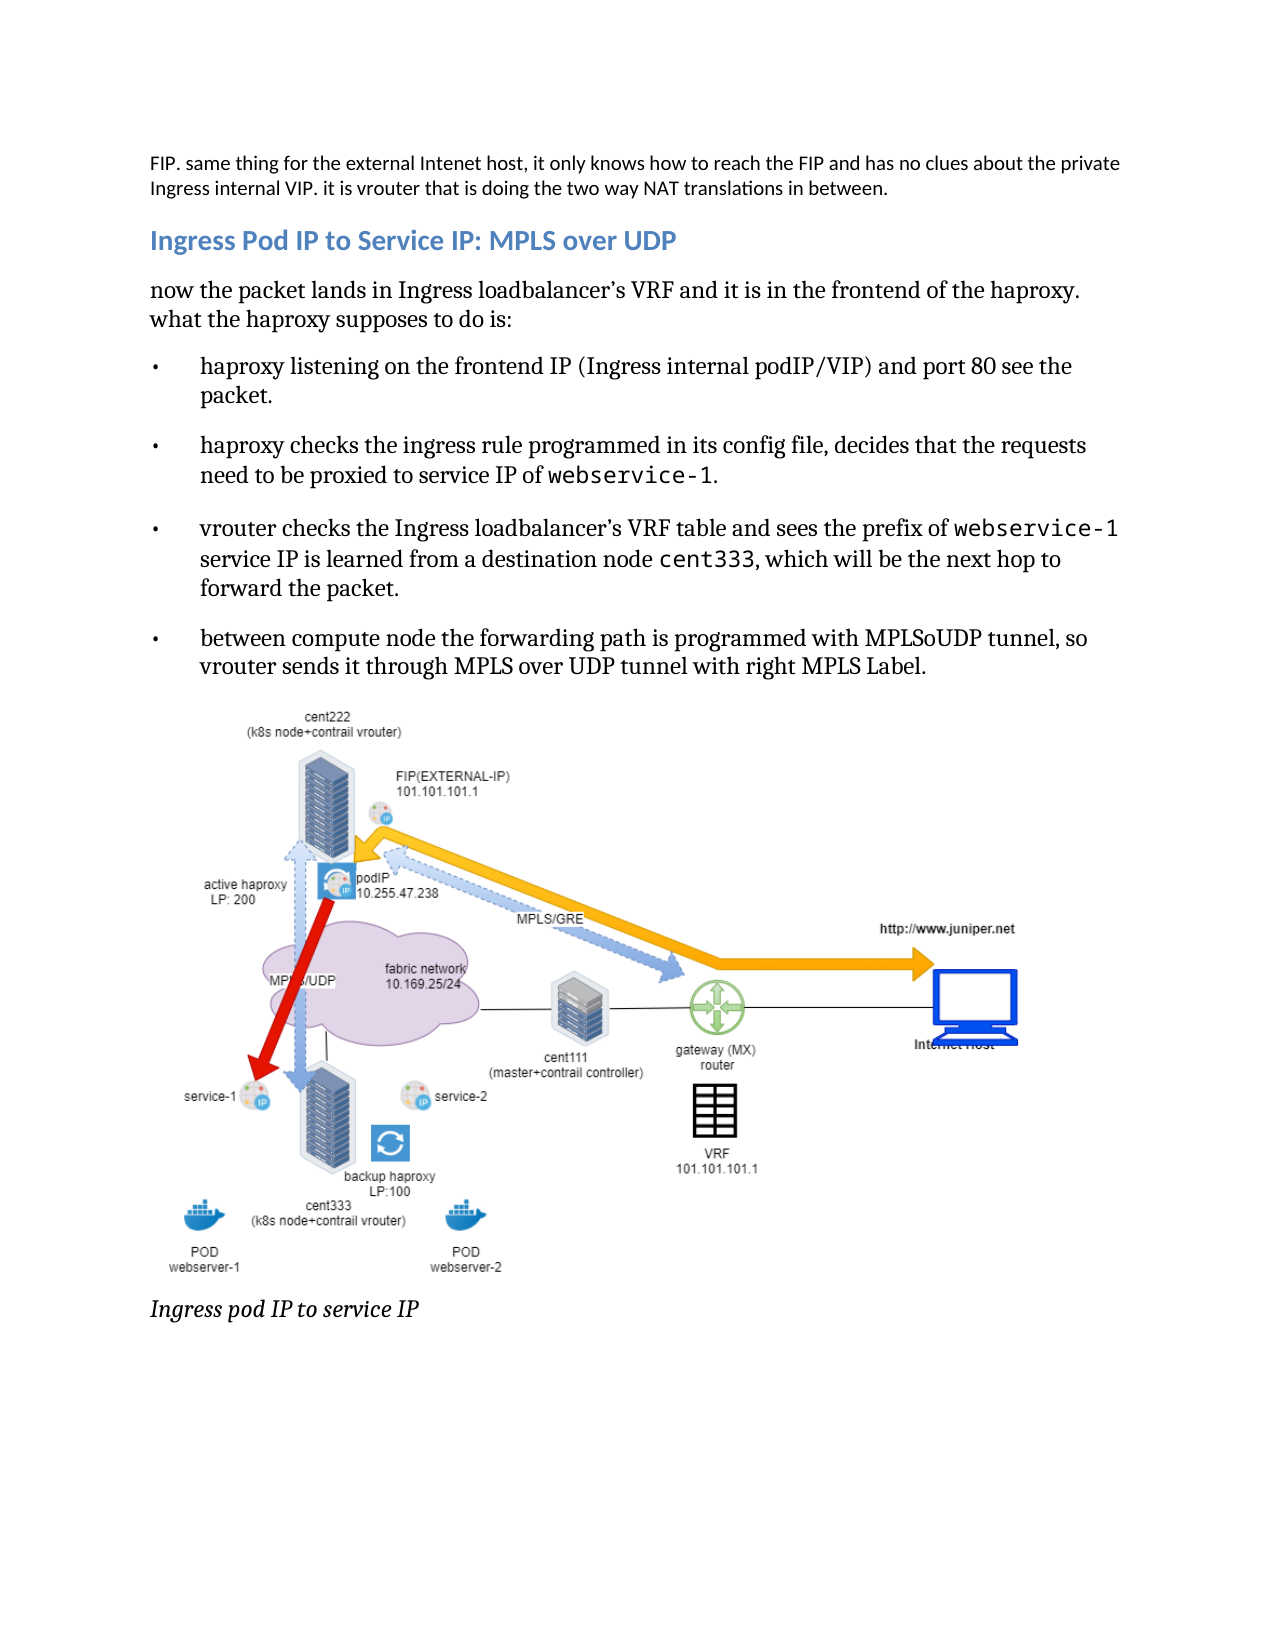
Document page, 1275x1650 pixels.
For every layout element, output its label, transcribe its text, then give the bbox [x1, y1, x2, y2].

list between compute node the forwarding path is programmed with MPLSoUDP tunnel, so vrouter sends it through MPLS over UDP tunnel with right MPLS Label. [150, 623, 1125, 681]
text now the packet lands in Ingress loadbalancer’s VRF and it is in the frontend of the haproxy. what the haproxy supposes to do is: [150, 276, 1125, 333]
list vrouter checks the Ingress loadbalancer’s VRF table and sees the prefix of webservice-1 service IP is learned from a destination node cent333, which will be the next hop to forward the packet. [150, 511, 1125, 603]
list haproxy checks the ingress rule programmed in its config file, decides that the requests need to be proxied to service IP of webservice-1. [150, 431, 1125, 491]
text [150, 150, 1125, 201]
text Ingress pod IP to service IP [150, 1294, 1125, 1323]
subtitle Ingress Pod IP to Service IP: MPLS over UDP [150, 222, 1125, 257]
picture [168, 701, 1044, 1274]
list haproxy listening on the frontend IP (Ingress internal podIP/VIP) and port 80 see the packet. [150, 352, 1125, 410]
